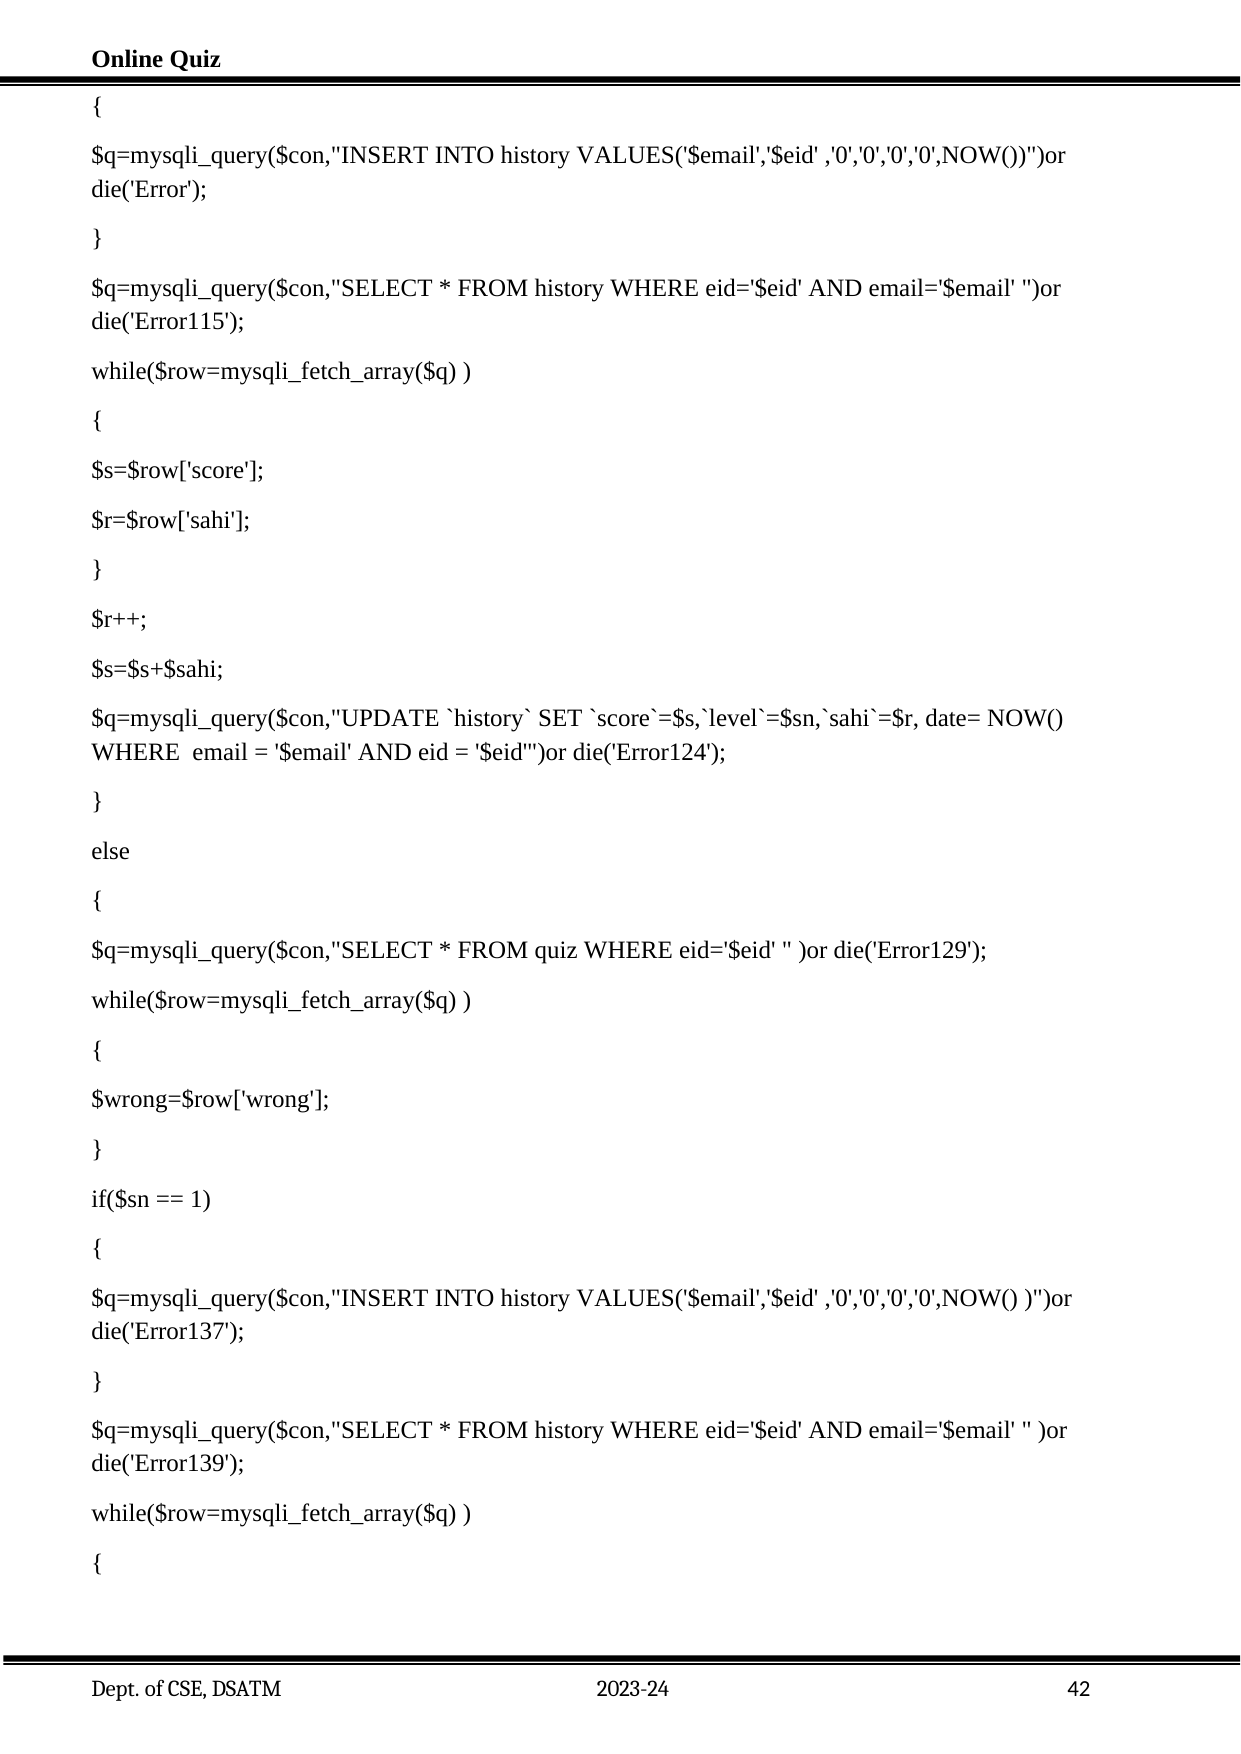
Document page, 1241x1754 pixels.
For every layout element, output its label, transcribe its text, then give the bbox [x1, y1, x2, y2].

text $r++; [91, 604, 1090, 633]
text else [91, 836, 1090, 865]
text } [91, 1134, 1090, 1163]
text while($row=mysqli_fetch_array($q) ) [91, 1498, 1090, 1527]
text { [91, 1548, 1090, 1577]
text $s=$row['score']; [91, 455, 1090, 484]
text { [91, 405, 1090, 434]
text { [91, 91, 1090, 120]
text $q=mysqli_query($con,"UPDATE `history` SET `score`=$s,`level`=$sn,`sahi`=$r, date= NOW() WHERE email = '$email' AND eid = '$eid'")or die('Error124'); [91, 703, 1090, 765]
text { [91, 1233, 1090, 1262]
text $q=mysqli_query($con,"INSERT INTO history VALUES('$email','$eid' ,'0','0','0','0',NOW() )")or die('Error137'); [91, 1283, 1090, 1345]
text $r=$row['sahi']; [91, 505, 1090, 533]
text $s=$s+$sahi; [91, 654, 1090, 683]
text $q=mysqli_query($con,"SELECT * FROM history WHERE eid='$eid' AND email='$email' ")or die('Error115'); [91, 273, 1090, 335]
text if($sn == 1) [91, 1184, 1090, 1212]
text { [91, 886, 1090, 914]
text } [91, 554, 1090, 583]
text $wrong=$row['wrong']; [91, 1084, 1090, 1113]
text while($row=mysqli_fetch_array($q) ) [91, 356, 1090, 384]
text $q=mysqli_query($con,"INSERT INTO history VALUES('$email','$eid' ,'0','0','0','0',NOW())")or die('Error'); [91, 141, 1090, 202]
text } [91, 786, 1090, 815]
text $q=mysqli_query($con,"SELECT * FROM quiz WHERE eid='$eid' " )or die('Error129'); [91, 935, 1090, 964]
text { [91, 1035, 1090, 1063]
text } [91, 1366, 1090, 1394]
text } [91, 223, 1090, 252]
text while($row=mysqli_fetch_array($q) ) [91, 985, 1090, 1014]
text $q=mysqli_query($con,"SELECT * FROM history WHERE eid='$eid' AND email='$email' " )or die('Error139'); [91, 1416, 1090, 1477]
